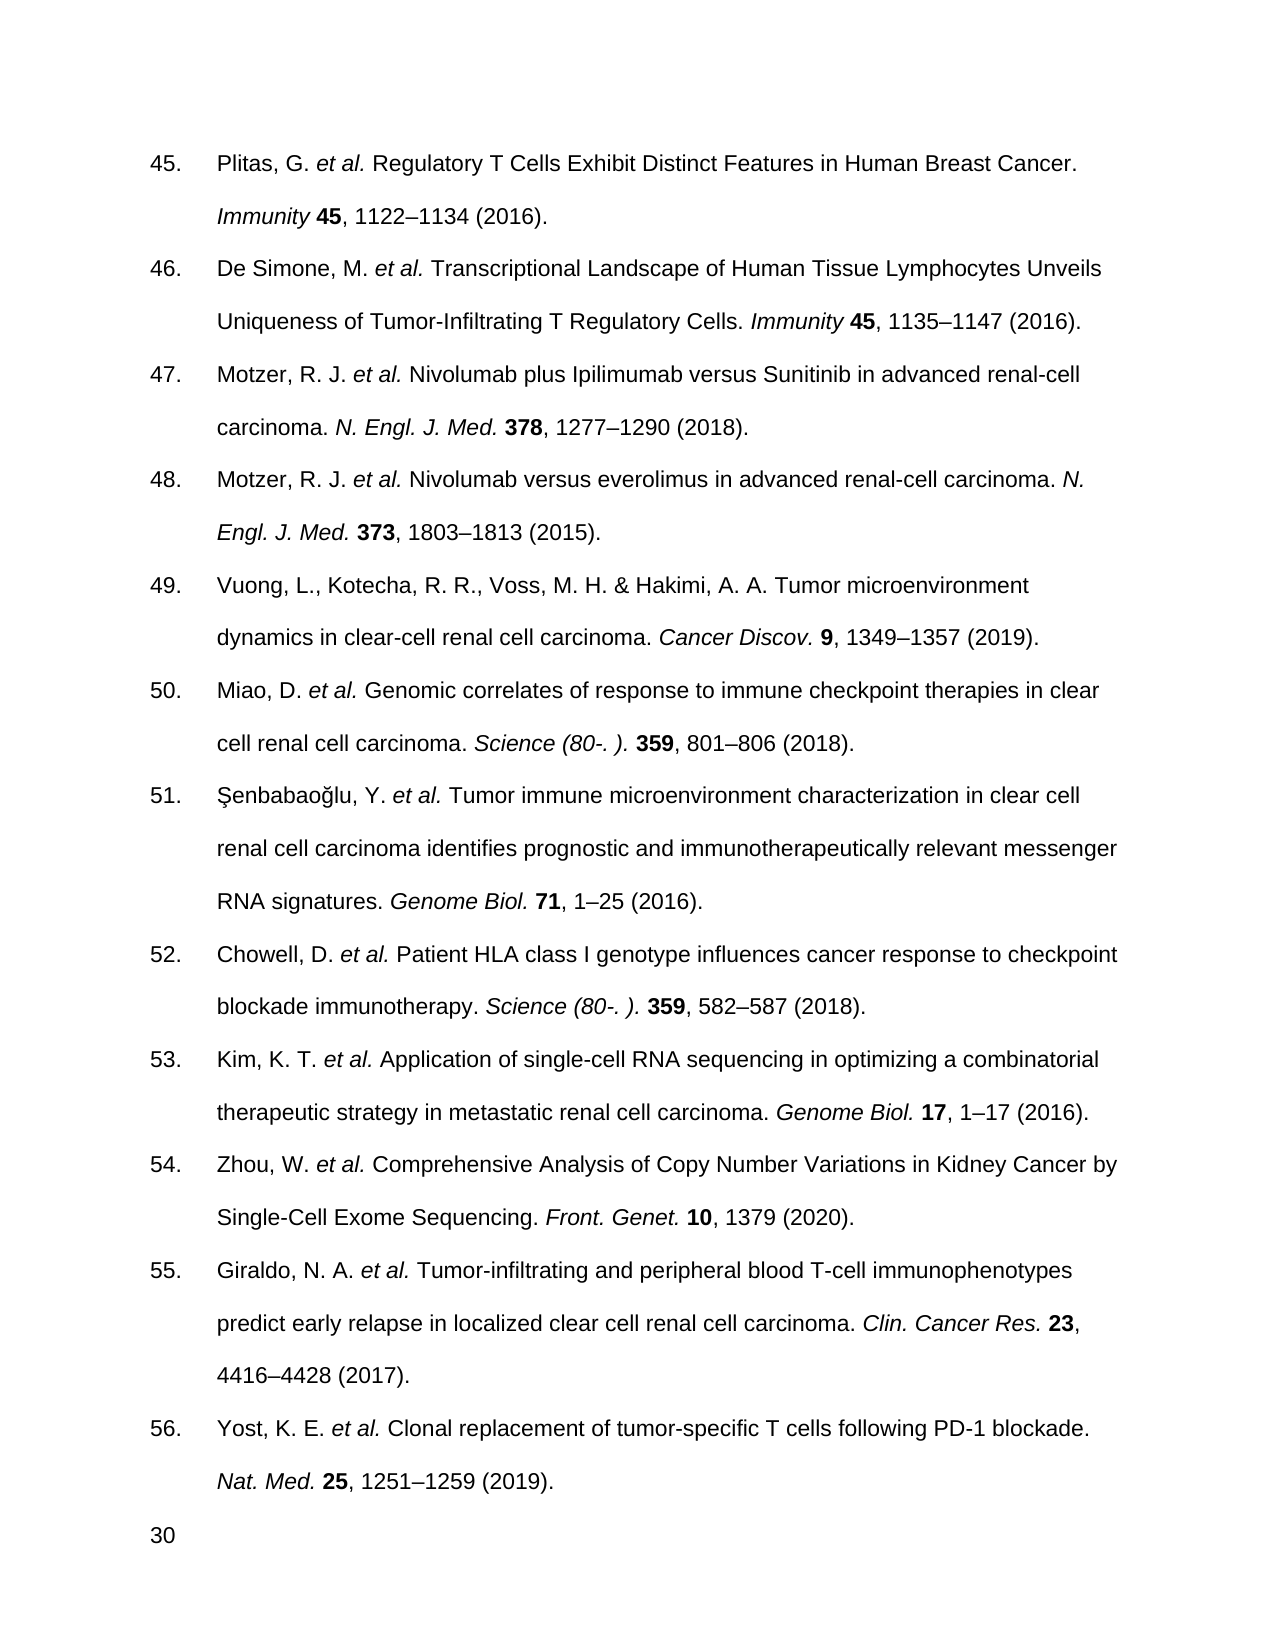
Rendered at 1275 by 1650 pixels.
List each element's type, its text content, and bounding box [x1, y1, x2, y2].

text 45. Plitas, G. et al. Regulatory T Cells Exhibit Distinct Features in Human Breast Cancer. Immunity 45, 1122–1134 (2016). [150, 150, 1125, 229]
text 51. Şenbabaoğlu, Y. et al. Tumor immune microenvironment characterization in clear cell renal cell carcinoma identifies prognostic and immunotherapeutically relevant messenger RNA signatures. Genome Biol. 71, 1–25 (2016). [150, 782, 1125, 914]
text 48. Motzer, R. J. et al. Nivolumab versus everolimus in advanced renal-cell carcinoma. N. Engl. J. Med. 373, 1803–1813 (2015). [150, 466, 1125, 545]
text 49. Vuong, L., Kotecha, R. R., Voss, M. H. & Hakimi, A. A. Tumor microenvironment dynamics in clear-cell renal cell carcinoma. Cancer Discov. 9, 1349–1357 (2019). [150, 572, 1125, 651]
text 47. Motzer, R. J. et al. Nivolumab plus Ipilimumab versus Sunitinib in advanced renal-cell carcinoma. N. Engl. J. Med. 378, 1277–1290 (2018). [150, 361, 1125, 440]
text 52. Chowell, D. et al. Patient HLA class I genotype influences cancer response to checkpoint blockade immunotherapy. Science (80-. ). 359, 582–587 (2018). [150, 941, 1125, 1020]
text 46. De Simone, M. et al. Transcriptional Landscape of Human Tissue Lymphocytes Unveils Uniqueness of Tumor-Infiltrating T Regulatory Cells. Immunity 45, 1135–1147 (2016). [150, 255, 1125, 334]
text 53. Kim, K. T. et al. Application of single-cell RNA sequencing in optimizing a combinatorial therapeutic strategy in metastatic renal cell carcinoma. Genome Biol. 17, 1–17 (2016). [150, 1046, 1125, 1125]
text 54. Zhou, W. et al. Comprehensive Analysis of Copy Number Variations in Kidney Cancer by Single-Cell Exome Sequencing. Front. Genet. 10, 1379 (2020). [150, 1151, 1125, 1231]
text 55. Giraldo, N. A. et al. Tumor-infiltrating and peripheral blood T-cell immunophenotypes predict early relapse in localized clear cell renal cell carcinoma. Clin. Cancer Res. 23, 4416–4428 (2017). [150, 1257, 1125, 1389]
text 50. Miao, D. et al. Genomic correlates of response to immune checkpoint therapies in clear cell renal cell carcinoma. Science (80-. ). 359, 801–806 (2018). [150, 677, 1125, 756]
text 56. Yost, K. E. et al. Clonal replacement of tumor-specific T cells following PD-1 blockade. Nat. Med. 25, 1251–1259 (2019). [150, 1415, 1125, 1494]
